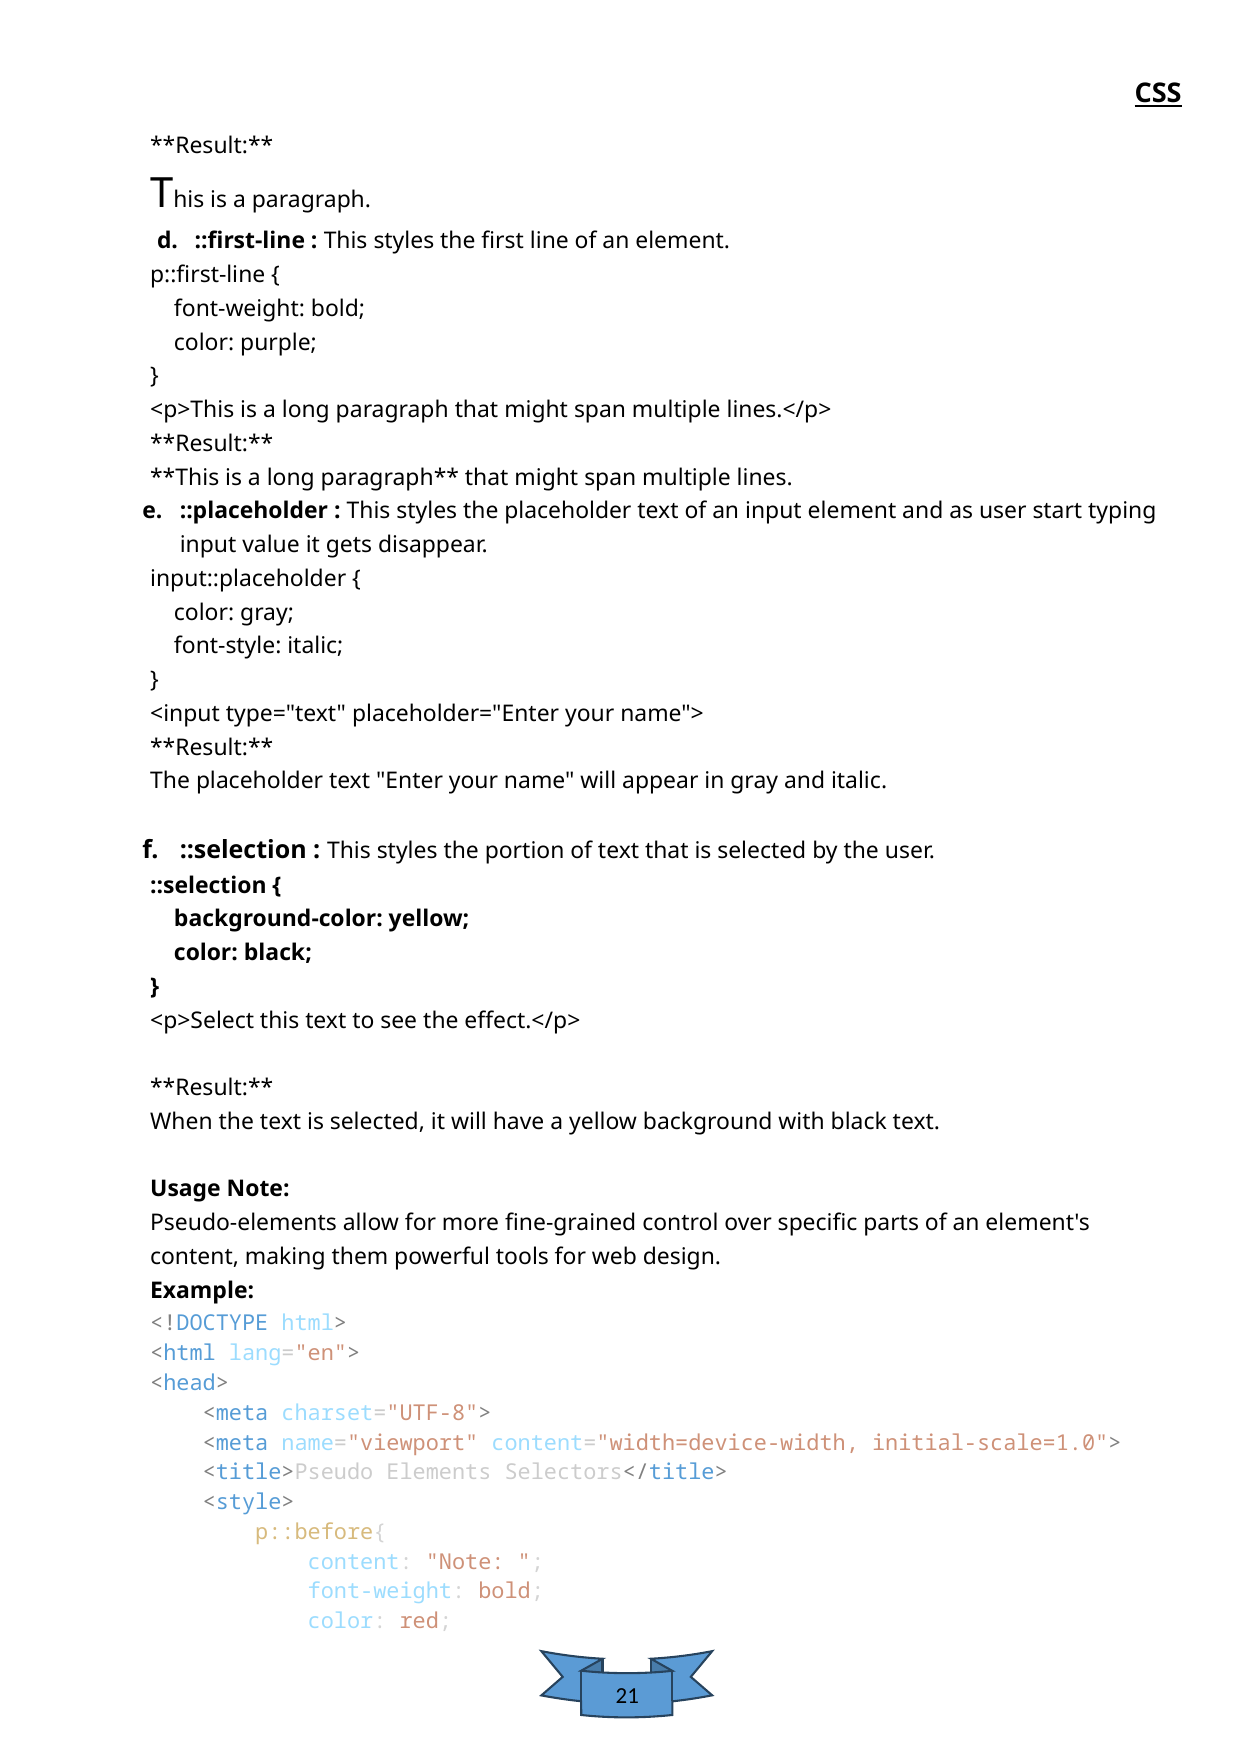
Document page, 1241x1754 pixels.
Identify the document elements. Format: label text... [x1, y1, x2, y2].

list ::selection : This styles the portion of text that is selected by the user. [142, 832, 1181, 866]
text <meta charset="UTF-8"> [150, 1397, 1181, 1427]
text content: "Note: "; [150, 1546, 1181, 1576]
text p::before{ [150, 1516, 1181, 1546]
text <title>Pseudo Elements Selectors</title> [150, 1456, 1181, 1486]
list ::placeholder : This styles the placeholder text of an input element and as user start typing input value it gets disappear. [142, 494, 1181, 559]
text Example: [150, 1274, 1181, 1305]
list ::first-line : This styles the first line of an element. [157, 224, 1181, 256]
text The placeholder text "Enter your name" will appear in gray and italic. [150, 764, 1181, 796]
text input::placeholder { [150, 562, 1181, 593]
text **This is a long paragraph** that might span multiple lines. [150, 461, 1181, 492]
text **Result:** [150, 427, 1181, 458]
text <!DOCTYPE html> [150, 1307, 1181, 1337]
text color: gray; [150, 596, 1181, 627]
text <style> [150, 1486, 1181, 1516]
text font-weight: bold; [150, 1576, 1181, 1605]
text font-style: italic; [150, 629, 1181, 661]
text When the text is selected, it will have a yellow background with black text. [150, 1105, 1181, 1136]
text } [150, 663, 1181, 694]
text color: black; [150, 936, 1181, 967]
text <meta name="viewport" content="width=device-width, initial-scale=1.0"> [150, 1427, 1181, 1456]
text } [150, 970, 1181, 1001]
text color: purple; [150, 326, 1181, 357]
text <input type="text" placeholder="Enter your name"> [150, 697, 1181, 728]
text **Result:** [150, 1071, 1181, 1102]
text } [150, 359, 1181, 391]
text color: red; [150, 1605, 1181, 1635]
text This is a paragraph. [150, 163, 1181, 220]
text Pseudo-elements allow for more fine-grained control over specific parts of an element's content, making them powerful tools for web design. [150, 1206, 1181, 1271]
text Usage Note: [150, 1172, 1181, 1204]
text **Result:** [150, 731, 1181, 762]
text <p>Select this text to see the effect.</p> [150, 1004, 1181, 1035]
text **Result:** [150, 129, 1181, 161]
text p::first-line { [150, 258, 1181, 289]
text <html lang="en"> [150, 1337, 1181, 1367]
text <head> [150, 1367, 1181, 1397]
text ::selection { [150, 869, 1181, 900]
text font-weight: bold; [150, 292, 1181, 323]
text <p>This is a long paragraph that might span multiple lines.</p> [150, 393, 1181, 424]
text background-color: yellow; [150, 902, 1181, 934]
